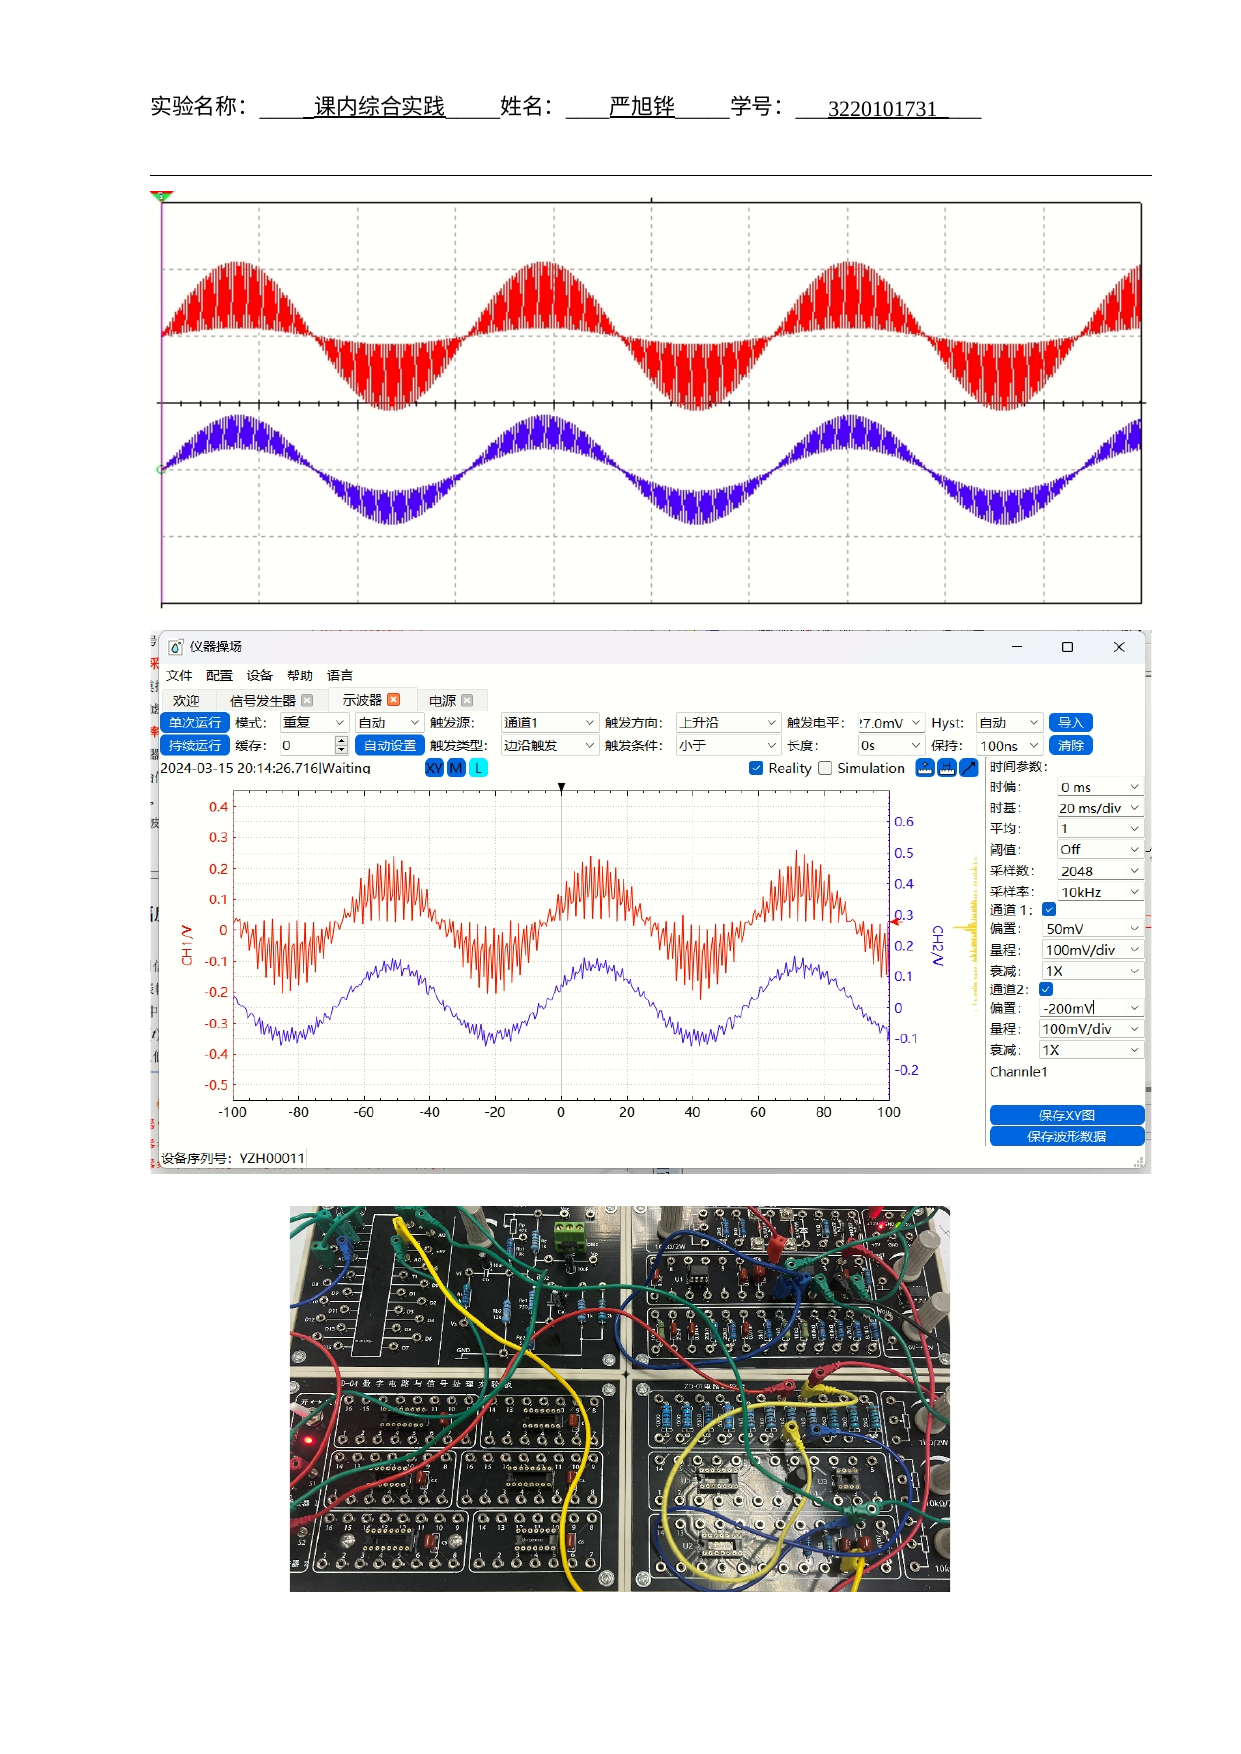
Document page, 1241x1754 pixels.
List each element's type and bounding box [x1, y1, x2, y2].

picture [150, 191, 1152, 614]
picture [150, 630, 1152, 1174]
picture [289, 1206, 951, 1592]
